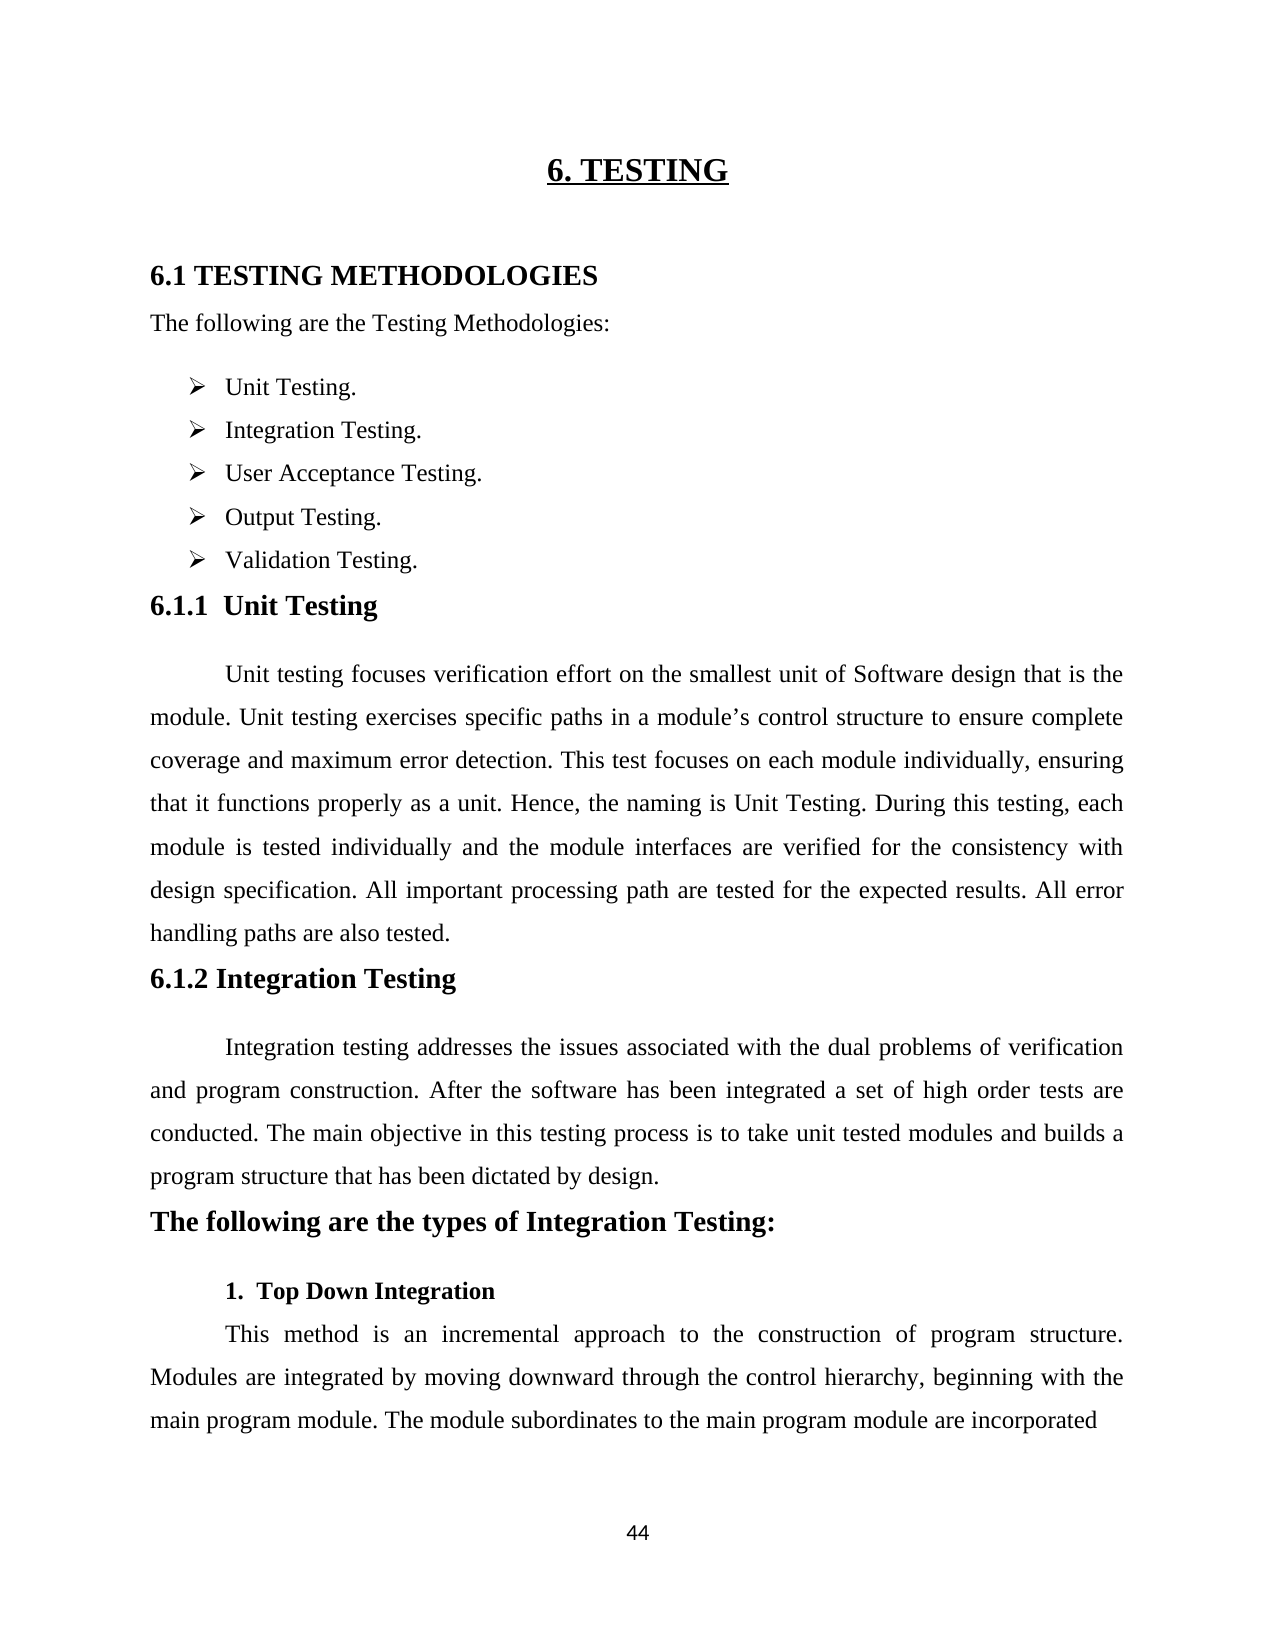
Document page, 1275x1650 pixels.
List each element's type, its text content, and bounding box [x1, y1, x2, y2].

text 6.1.1 Unit Testing [150, 588, 1125, 621]
list Unit Testing. [187, 372, 1125, 401]
text The following are the Testing Methodologies: [150, 308, 1125, 337]
subtitle 6.1 TESTING METHODOLOGIES [150, 258, 1125, 292]
list Top Down Integration [150, 1276, 1125, 1304]
text The following are the types of Integration Testing: [150, 1204, 1125, 1238]
text Unit testing focuses verification effort on the smallest unit of Software design that is the module. Unit testing exercises specific paths in a module’s control structure to ensure complete coverage and maximum error detection. This test focuses on each module individually, ensuring that it functions properly as a unit. Hence, the naming is Unit Testing. During this testing, each module is tested individually and the module interfaces are verified for the consistency with design specification. All important processing path are tested for the expected results. All error handling paths are also tested. [150, 659, 1125, 947]
text 6.1.2 Integration Testing [150, 961, 1125, 994]
list Output Testing. [187, 502, 1125, 530]
list User Acceptance Testing. [187, 458, 1125, 487]
list Integration Testing. [187, 415, 1125, 444]
list Validation Testing. [187, 545, 1125, 573]
text This method is an incremental approach to the construction of program structure. Modules are integrated by moving downward through the control hierarchy, beginning with the main program module. The module subordinates to the main program module are incorporated [150, 1319, 1125, 1434]
text 6. TESTING [150, 150, 1125, 188]
text Integration testing addresses the issues associated with the dual problems of verification and program construction. After the software has been integrated a set of high order tests are conducted. The main objective in this testing process is to take unit tested modules and builds a program structure that has been dictated by design. [150, 1032, 1125, 1190]
